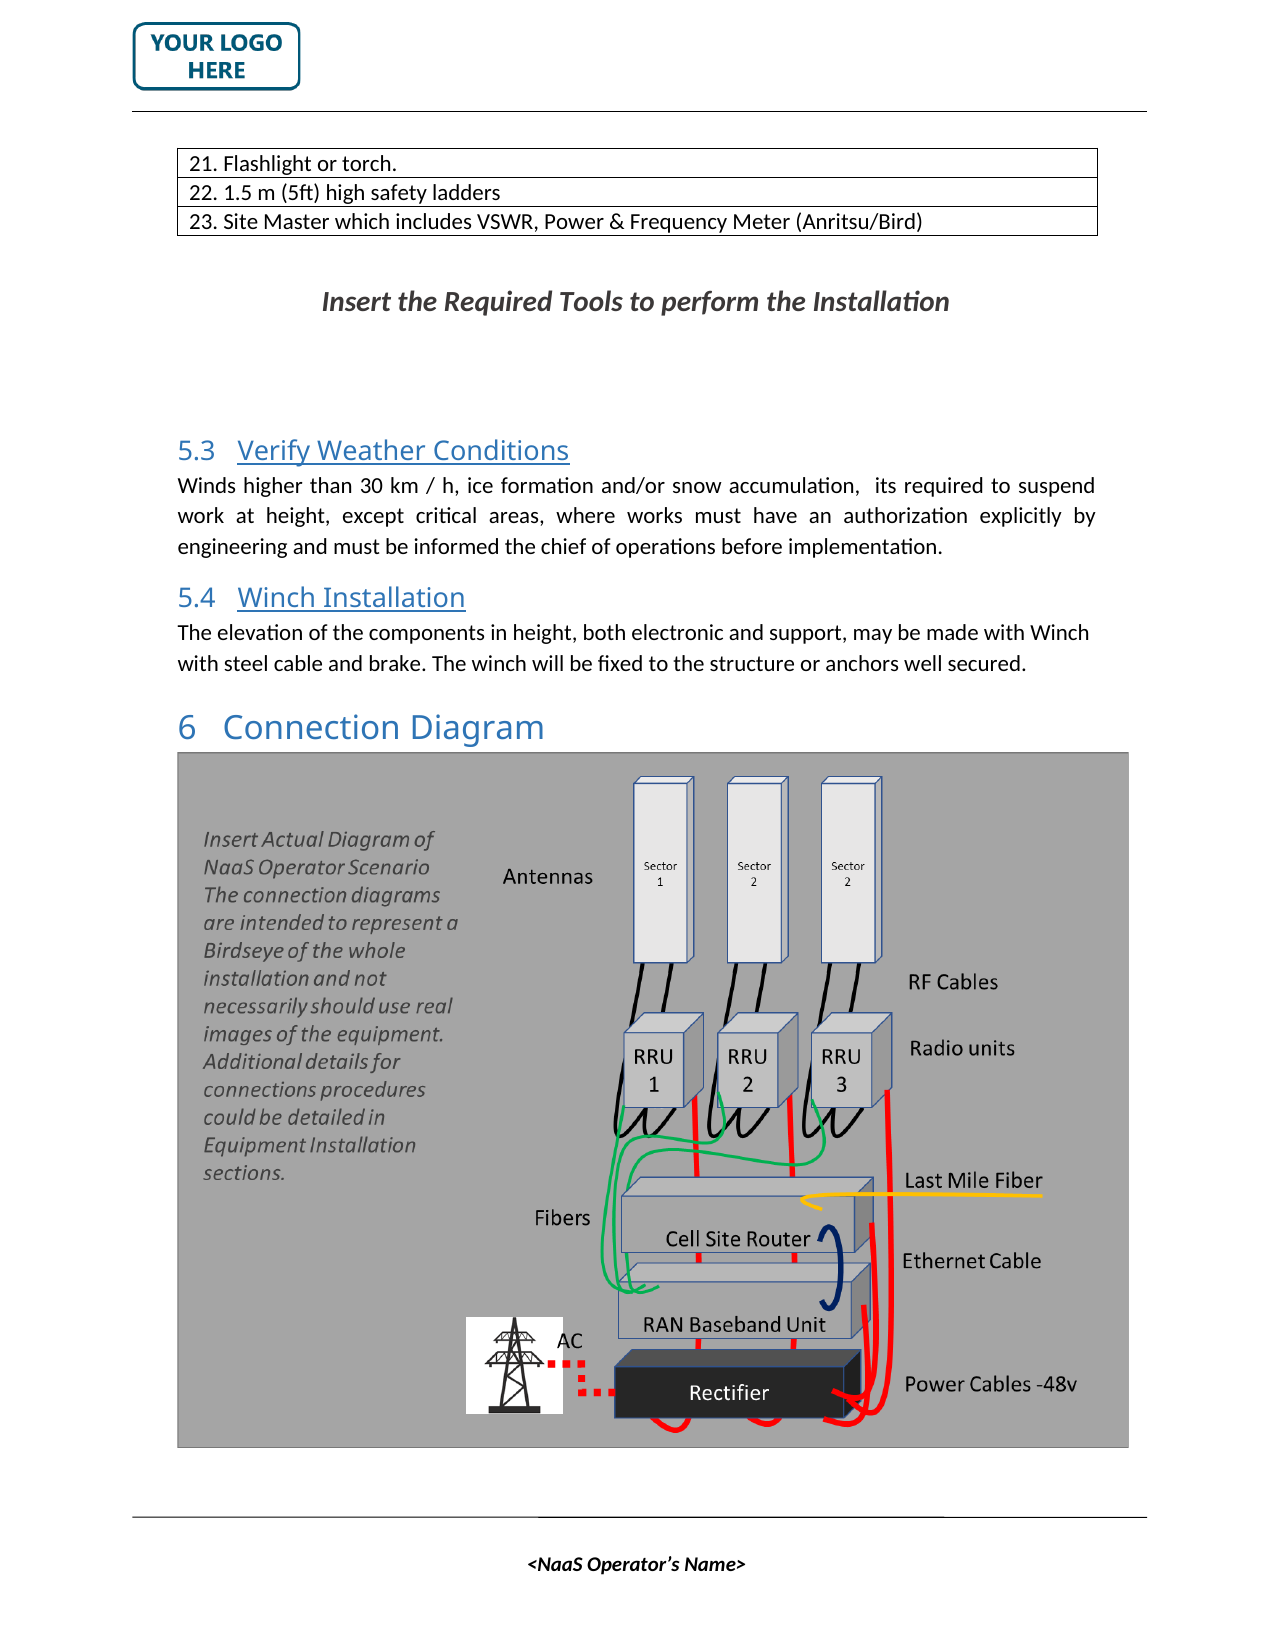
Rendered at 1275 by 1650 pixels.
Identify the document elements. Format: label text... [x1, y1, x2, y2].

subtitle Verify Weather Conditions [177, 432, 1098, 468]
table_cell 22. 1.5 m (5ft) high safety ladders [178, 178, 1097, 206]
text The elevation of the components in height, both electronic and support, may be made with Winch with steel cable and brake. The winch will be fixed to the structure or anchors well secured. [177, 618, 1098, 677]
table_cell 21. Flashlight or torch. [178, 149, 1097, 177]
text Insert the Required Tools to perform the Installation [177, 283, 1098, 318]
text Winds higher than 30 km / h, ice formation and/or snow accumulation, its required to suspend work at height, except critical areas, where works must have an authorization explicitly by engineering and must be informed the chief of operations before implementation. [177, 471, 1098, 560]
picture [132, 83, 301, 98]
picture [132, 20, 301, 30]
picture [136, 26, 297, 86]
subtitle Winch Installation [177, 579, 1098, 616]
subtitle Connection Diagram [177, 704, 1098, 749]
picture [177, 752, 1129, 1448]
table_cell 23. Site Master which includes VSWR, Power & Frequency Meter (Anritsu/Bird) [178, 207, 1097, 235]
